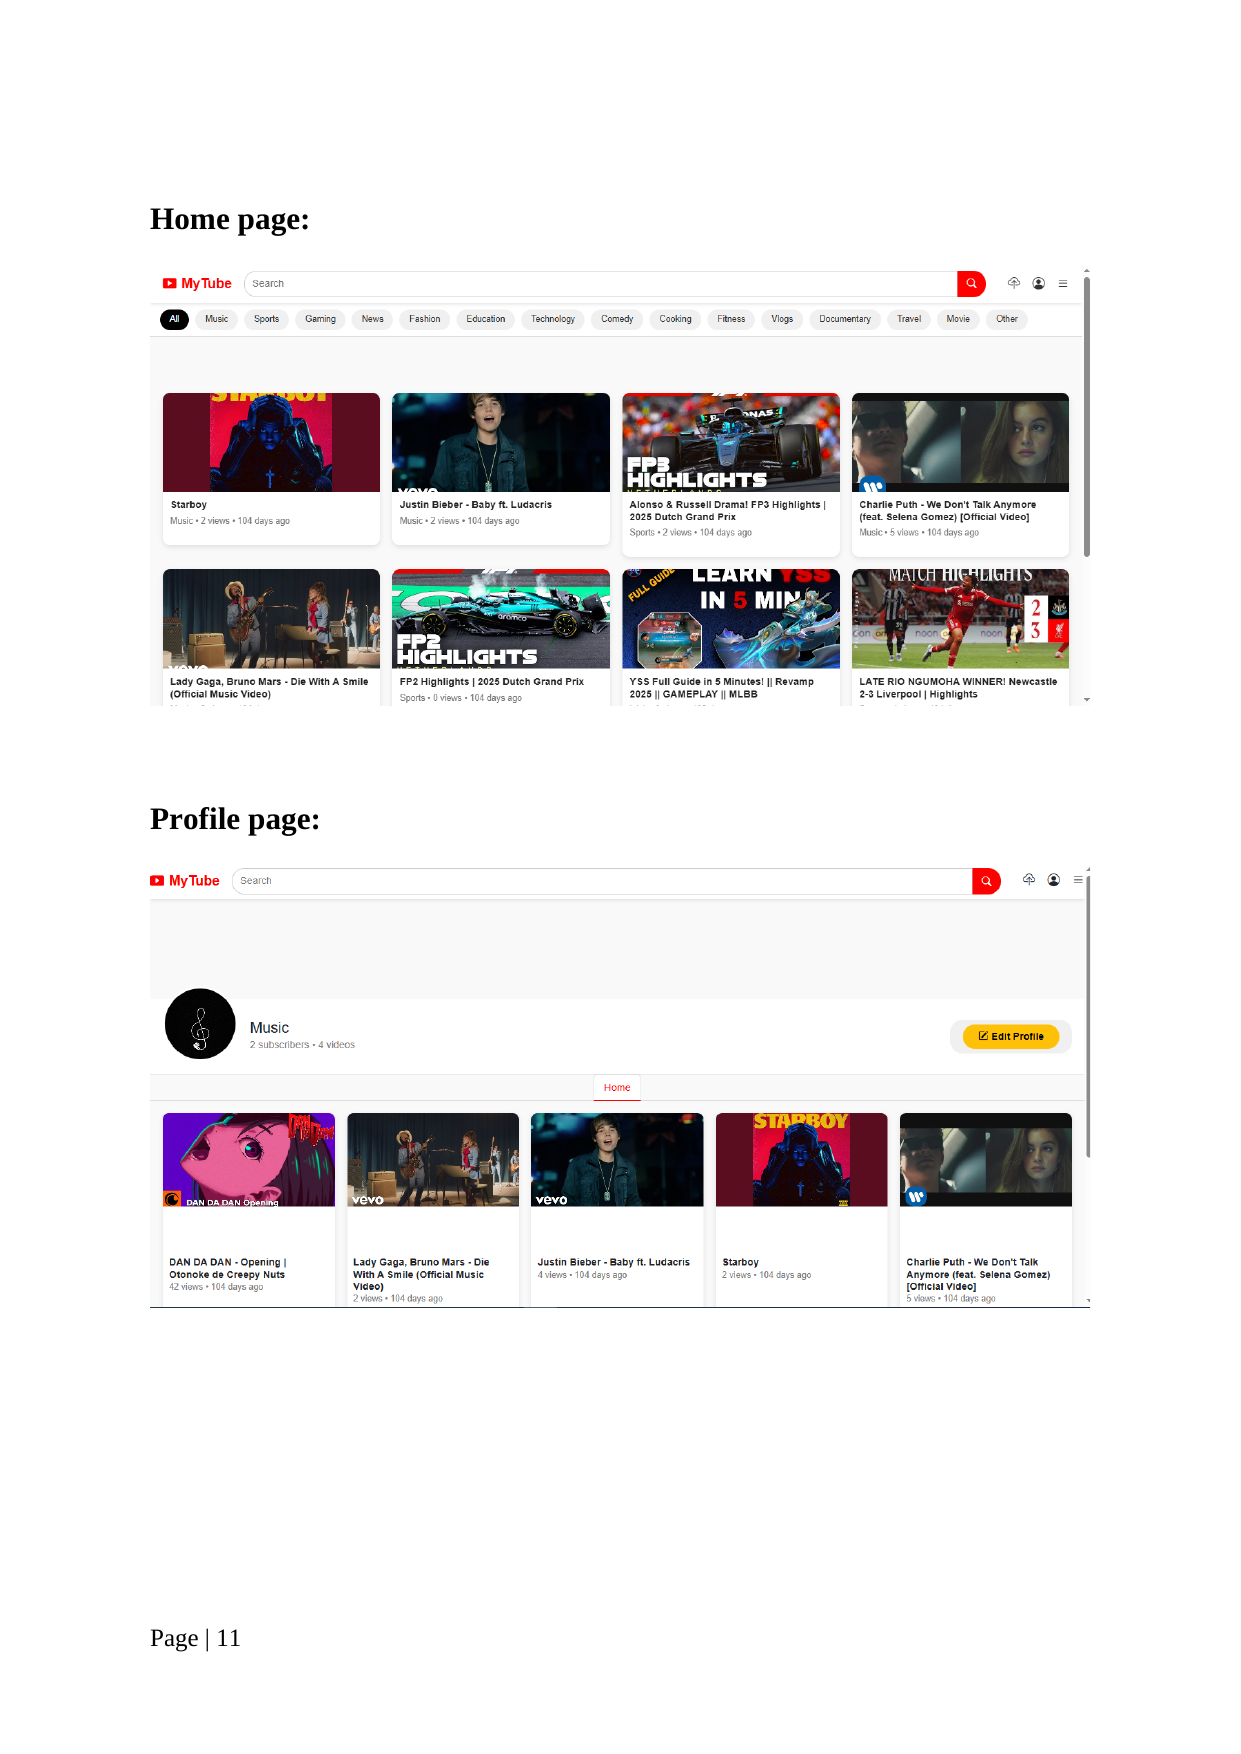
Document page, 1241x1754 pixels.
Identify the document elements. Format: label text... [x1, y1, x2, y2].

text Home page: [150, 200, 1090, 236]
text Profile page: [150, 800, 1090, 836]
picture [150, 865, 1091, 1308]
picture [150, 265, 1091, 706]
